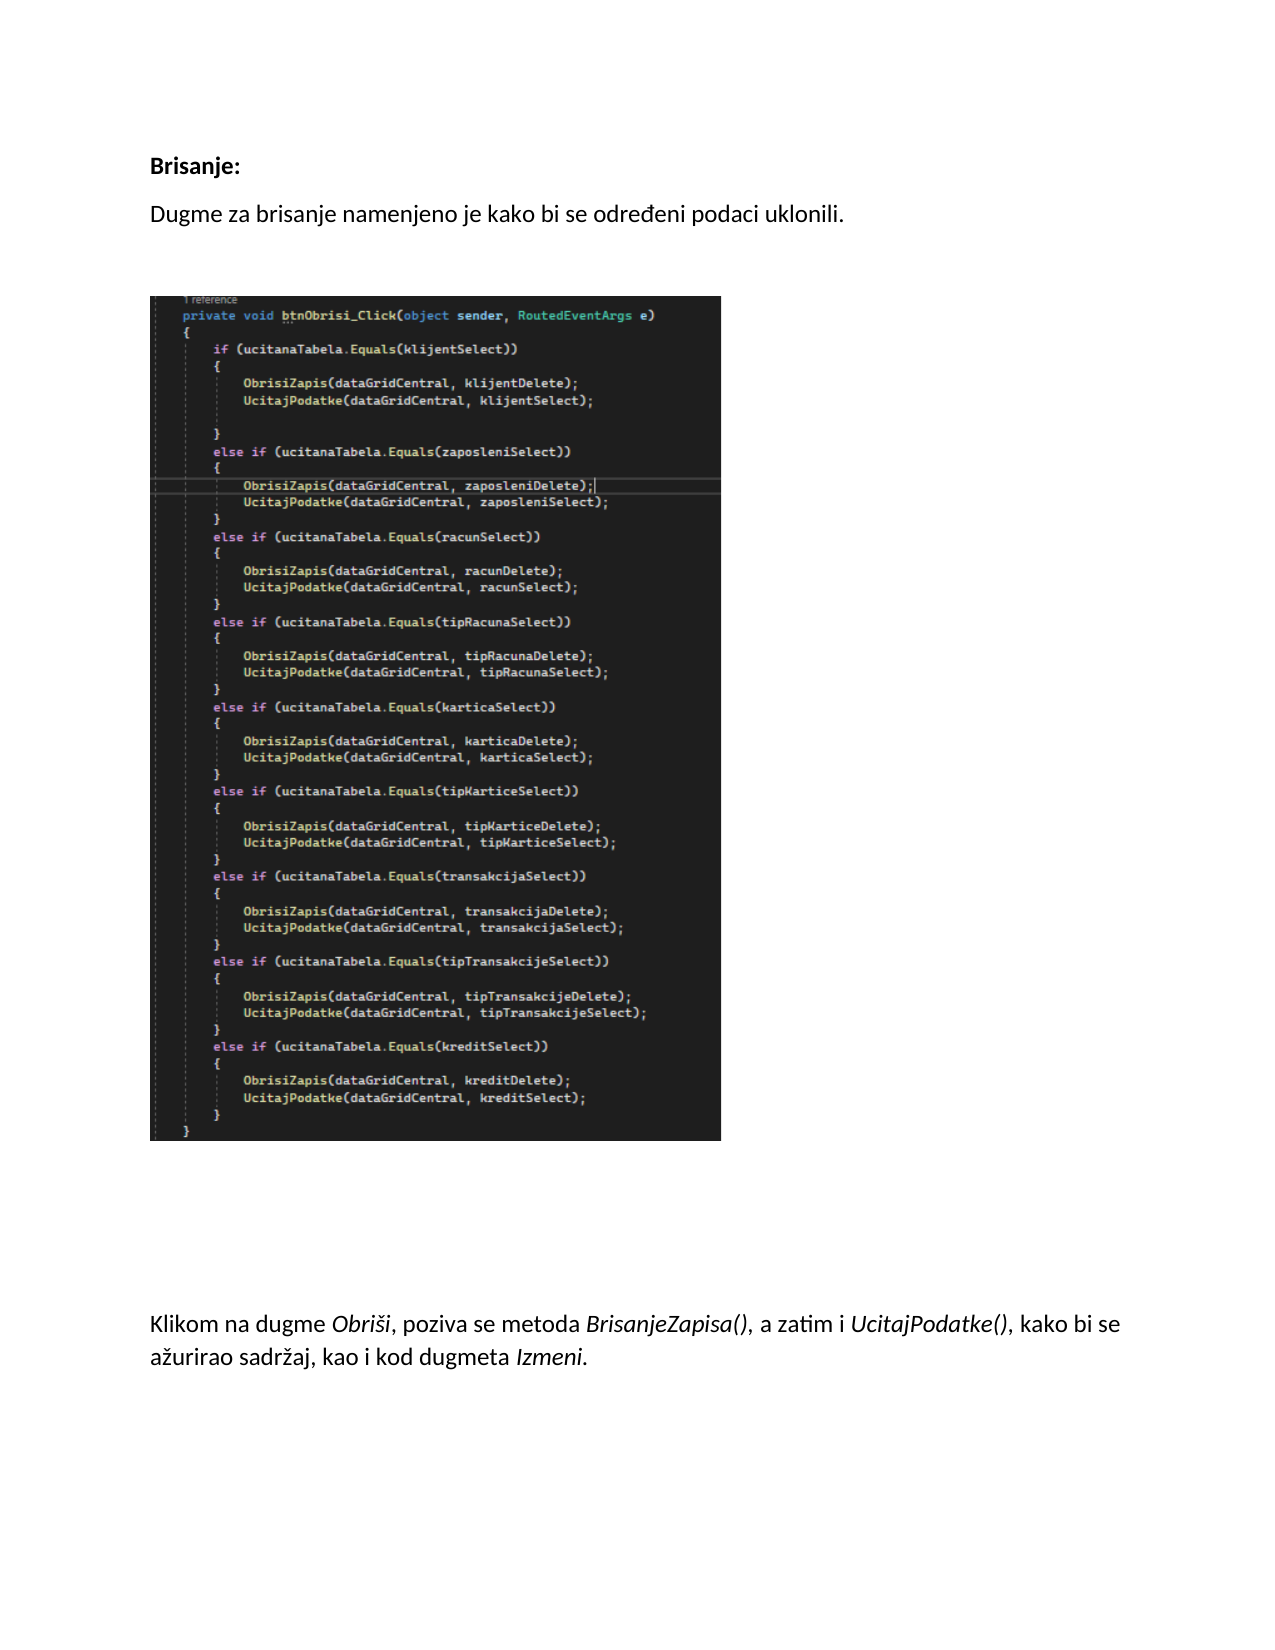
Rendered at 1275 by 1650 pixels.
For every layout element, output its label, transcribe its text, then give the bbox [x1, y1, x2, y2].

picture [150, 296, 722, 1141]
text Klikom na dugme Obriši, poziva se metoda BrisanjeZapisa(), a zatim i UcitajPodatke(), kako bi se ažurirao sadržaj, kao i kod dugmeta Izmeni. [150, 1308, 1125, 1372]
text Brisanje: [150, 150, 1125, 181]
text Dugme za brisanje namenjeno je kako bi se određeni podaci uklonili. [150, 199, 1125, 229]
